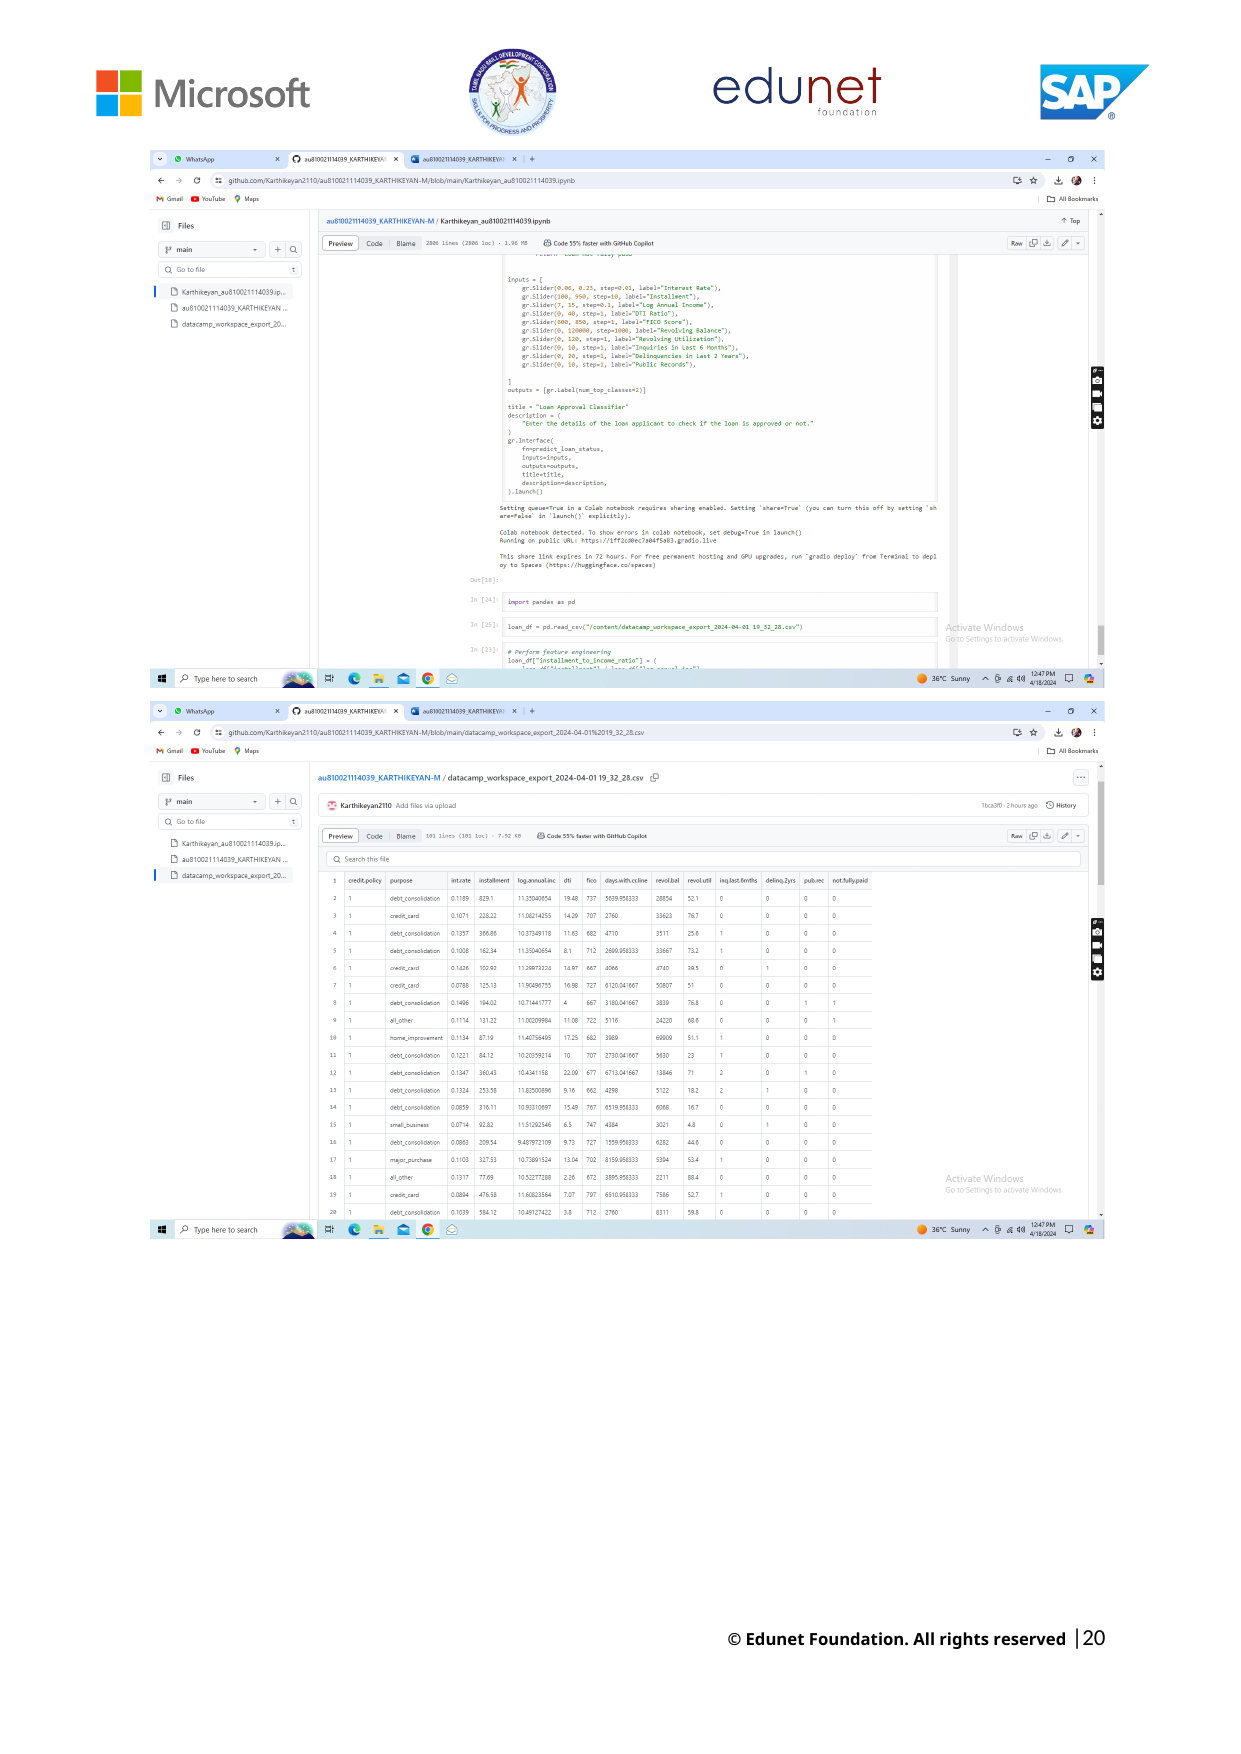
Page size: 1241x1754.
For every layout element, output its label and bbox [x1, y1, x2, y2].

picture [150, 150, 1105, 688]
picture [706, 60, 889, 122]
picture [466, 45, 558, 137]
picture [1039, 63, 1151, 121]
picture [91, 65, 316, 121]
picture [150, 701, 1105, 1239]
